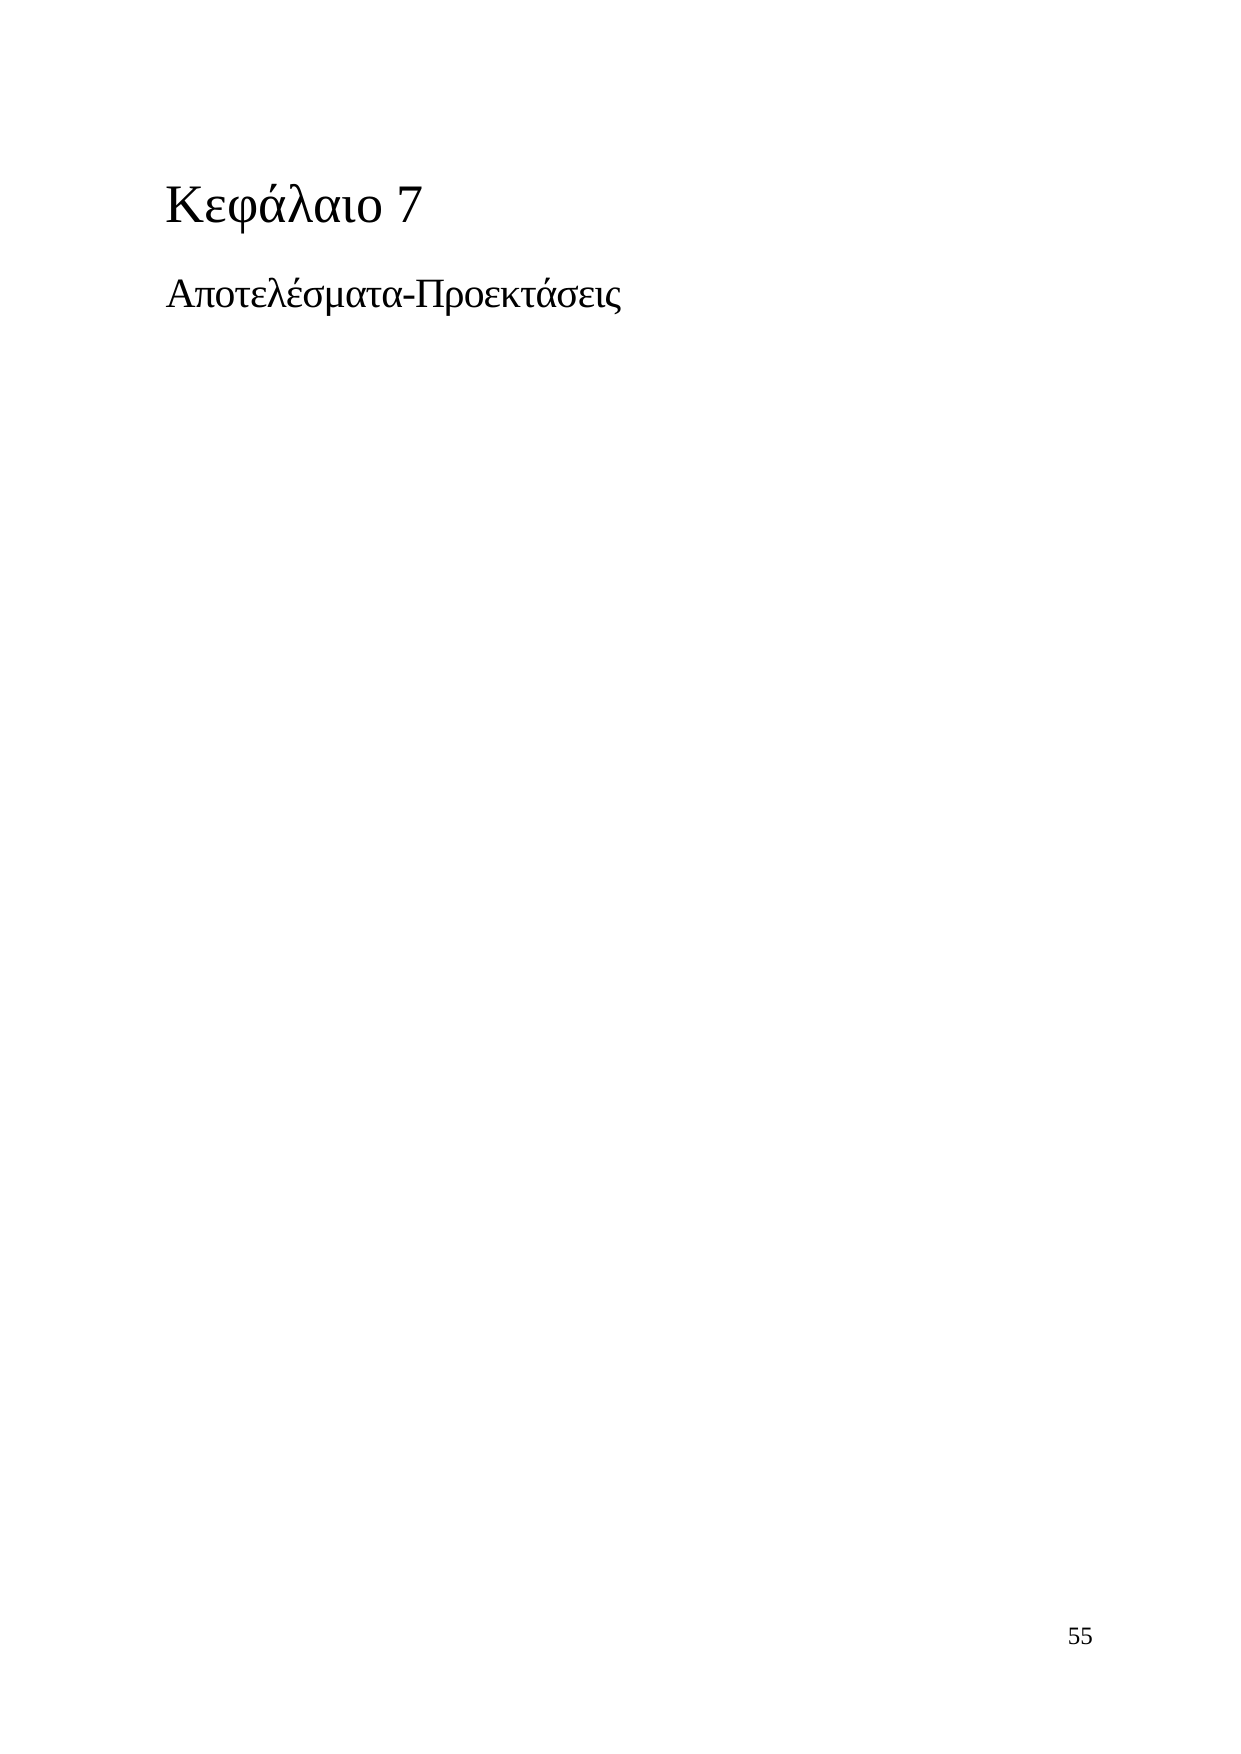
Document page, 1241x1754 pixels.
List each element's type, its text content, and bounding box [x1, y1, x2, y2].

subtitle Κεφάλαιο 7 [165, 172, 1092, 234]
title Αποτελέσματα-Προεκτάσεις [165, 269, 1092, 317]
